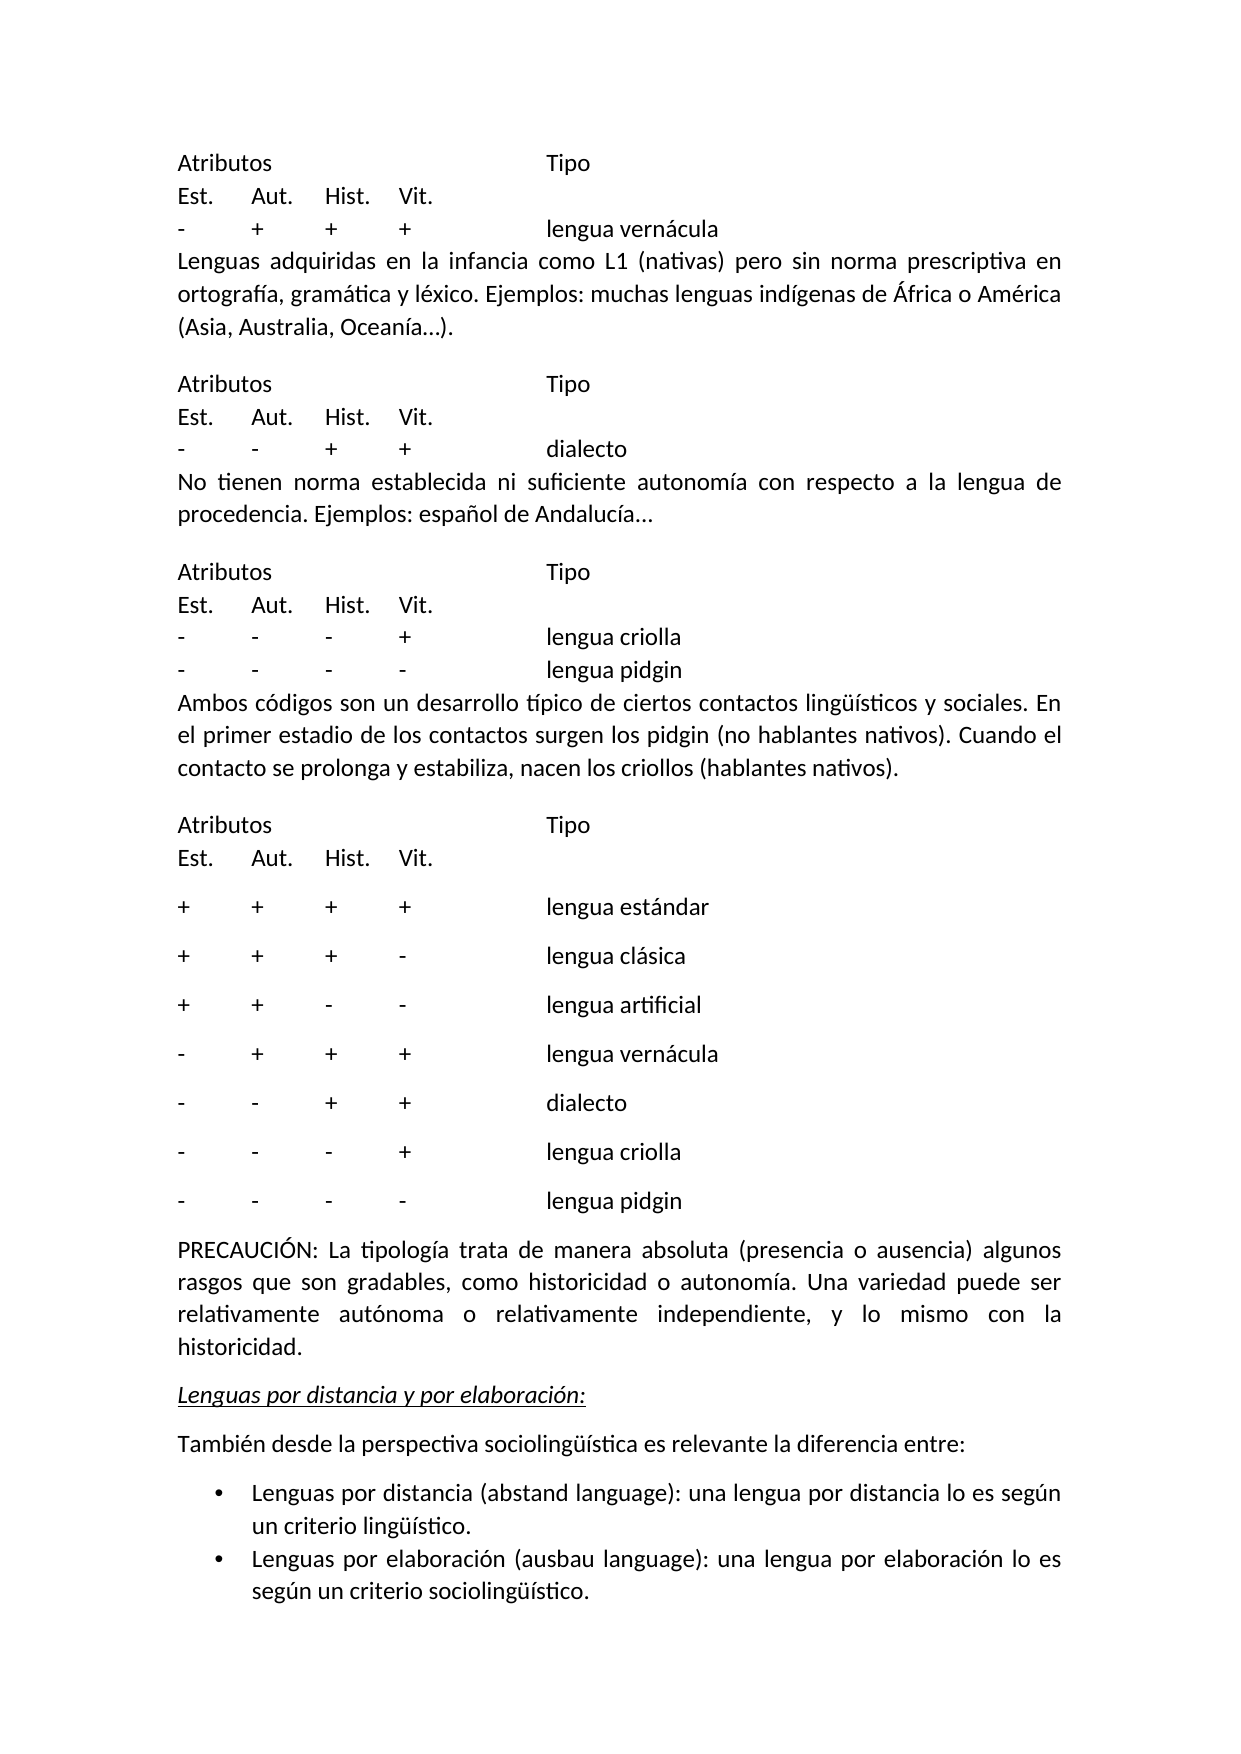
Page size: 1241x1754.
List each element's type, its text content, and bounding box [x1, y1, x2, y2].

text + + + + lengua estándar [177, 891, 1063, 922]
list Lenguas por elaboración (ausbau language): una lengua por elaboración lo es según un criterio sociolingüístico. [214, 1543, 1063, 1606]
text Lenguas por distancia y por elaboración: [177, 1379, 1063, 1410]
text Est. Aut. Hist. Vit. [177, 842, 1063, 873]
text Atributos Tipo [177, 368, 1063, 399]
text - - - - lengua pidgin [177, 1185, 1063, 1215]
text + + + - lengua clásica [177, 940, 1063, 971]
text Ambos códigos son un desarrollo típico de ciertos contactos lingüísticos y sociales. En el primer estadio de los contactos surgen los pidgin (no hablantes nativos). Cuando el contacto se prolonga y estabiliza, nacen los criollos (hablantes nativos). [177, 687, 1063, 782]
text También desde la perspectiva sociolingüística es relevante la diferencia entre: [177, 1428, 1063, 1459]
text Est. Aut. Hist. Vit. [177, 589, 1063, 619]
text PRECAUCIÓN: La tipología trata de manera absoluta (presencia o ausencia) algunos rasgos que son gradables, como historicidad o autonomía. Una variedad puede ser relativamente autónoma o relativamente independiente, y lo mismo con la historicidad. [177, 1234, 1063, 1361]
text - - - + lengua criolla [177, 1136, 1063, 1166]
text - - - - lengua pidgin [177, 654, 1063, 684]
text - + + + lengua vernácula [177, 1038, 1063, 1068]
text - + + + lengua vernácula [177, 213, 1063, 243]
text - - - + lengua criolla [177, 621, 1063, 652]
text Lenguas adquiridas en la infancia como L1 (nativas) pero sin norma prescriptiva en ortografía, gramática y léxico. Ejemplos: muchas lenguas indígenas de África o América (Asia, Australia, Oceanía…). [177, 245, 1063, 341]
text Atributos Tipo [177, 556, 1063, 587]
text Est. Aut. Hist. Vit. [177, 180, 1063, 211]
text + + - - lengua artificial [177, 989, 1063, 1019]
text - - + + dialecto [177, 433, 1063, 464]
text - - + + dialecto [177, 1087, 1063, 1117]
text No tienen norma establecida ni suficiente autonomía con respecto a la lengua de procedencia. Ejemplos: español de Andalucía... [177, 466, 1063, 529]
text Atributos Tipo [177, 148, 1063, 178]
list Lenguas por distancia (abstand language): una lengua por distancia lo es según un criterio lingüístico. [214, 1477, 1063, 1541]
text Est. Aut. Hist. Vit. [177, 401, 1063, 431]
text Atributos Tipo [177, 809, 1063, 840]
